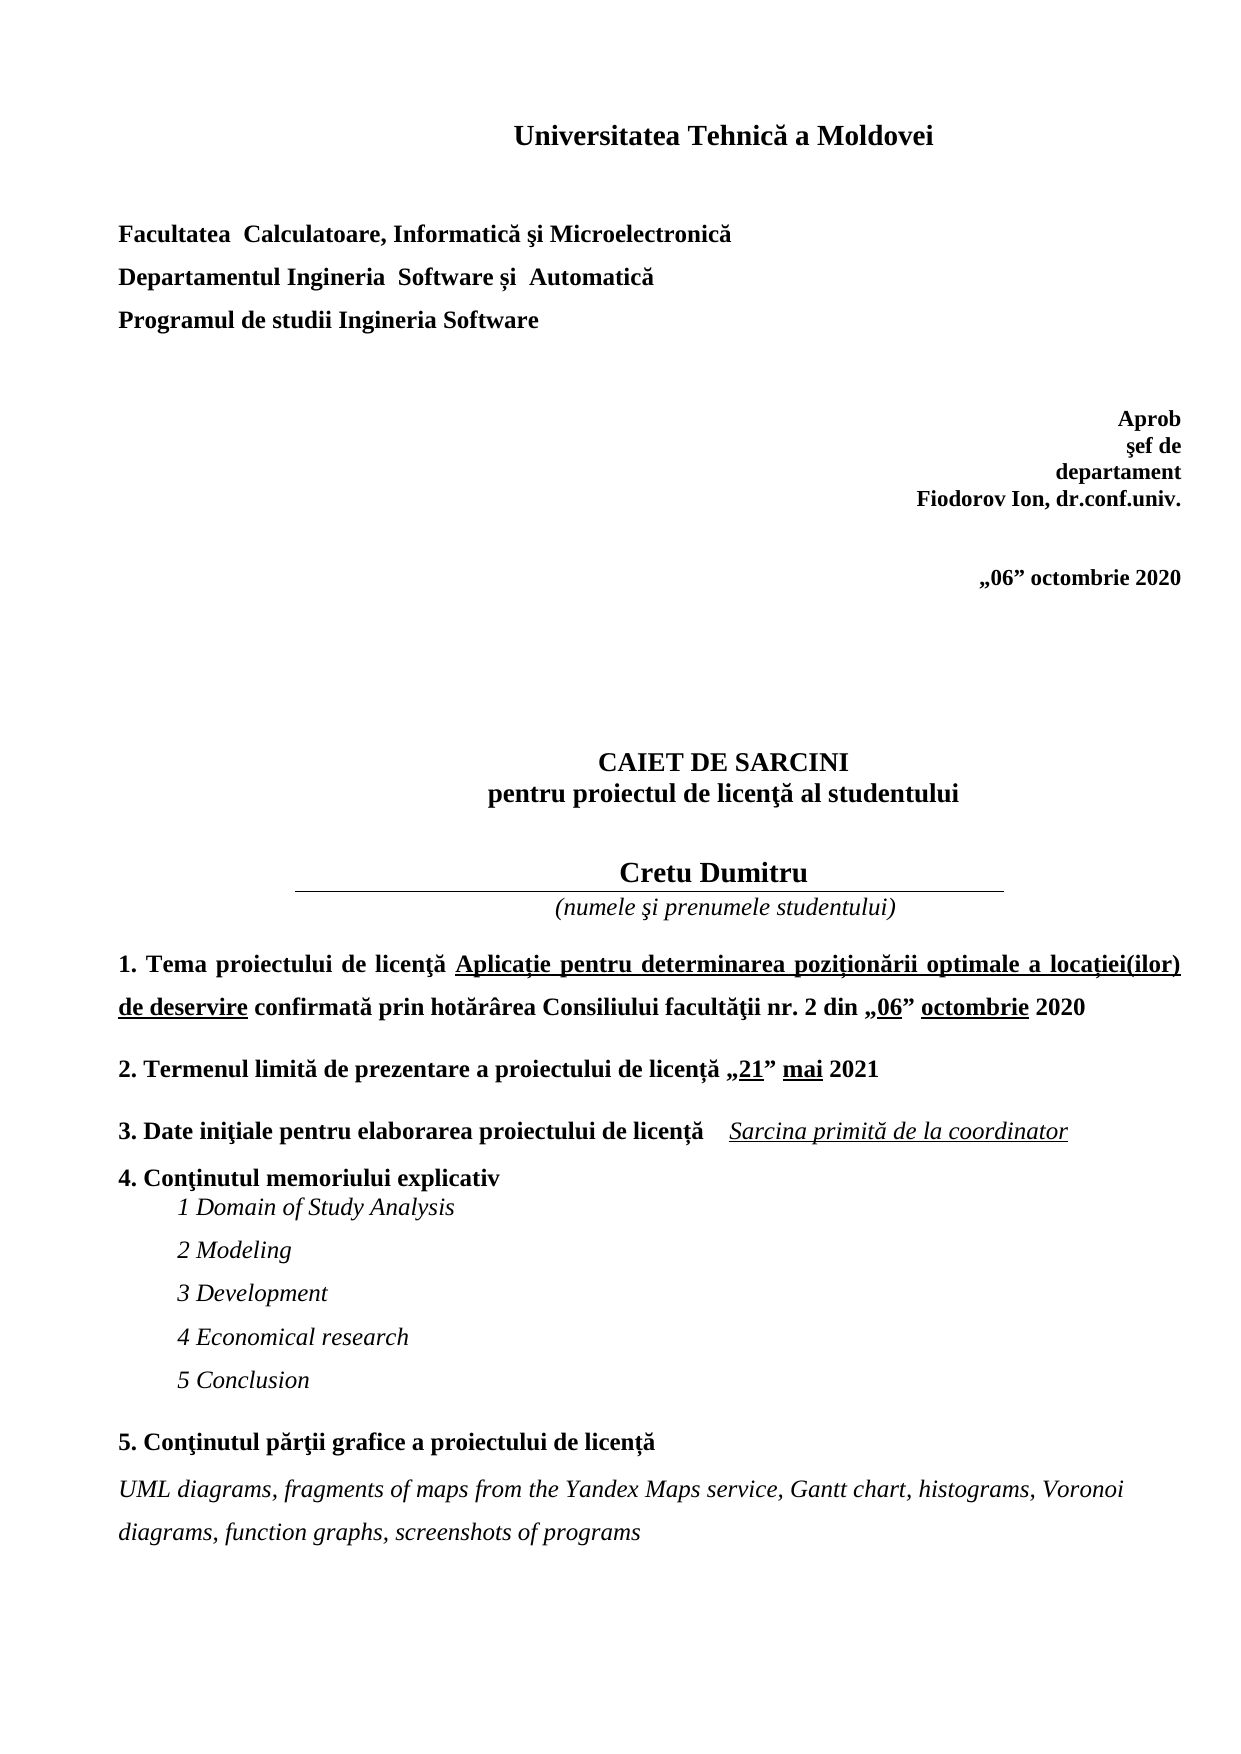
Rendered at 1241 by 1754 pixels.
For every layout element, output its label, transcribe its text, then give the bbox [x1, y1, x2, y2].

text UML diagrams, fragments of maps from the Yandex Maps service, Gantt chart, histograms, Voronoi diagrams, function graphs, screenshots of programs [118, 1474, 1181, 1546]
text 5 Conclusion [177, 1365, 1181, 1393]
text Facultatea Calculatoare, Informatică şi Microelectronică [118, 219, 1181, 247]
text 2. Termenul limită de prezentare a proiectului de licență „21” mai 2021 [118, 1054, 1181, 1083]
text Departamentul Ingineria Software și Automatică [118, 262, 1181, 291]
text pentru proiectul de licenţă al studentului [118, 777, 1181, 808]
text 1. Tema proiectului de licenţă Aplicație pentru determinarea poziționării optimale a locației(ilor) de deservire confirmată prin hotărârea Consiliului facultăţii nr. 2 din „06” octombrie 2020 [118, 949, 1181, 1021]
text 1 Domain of Study Analysis [177, 1192, 1181, 1221]
text 4. Conţinutul memoriului explicativ [118, 1163, 1181, 1192]
text 4 Economical research [177, 1322, 1181, 1350]
text 2 Modeling [177, 1235, 1181, 1264]
text Programul de studii Ingineria Software [118, 305, 1181, 334]
text 5. Conţinutul părţii grafice a proiectului de licență [118, 1427, 1181, 1455]
text şef de departament [856, 432, 1181, 484]
text (numele şi prenumele studentului) [118, 892, 1181, 920]
text Aprob [856, 406, 1181, 432]
text 3. Date iniţiale pentru elaborarea proiectului de licență Sarcina primită de la coordinator [118, 1116, 1181, 1145]
text „06” octombrie 2020 [118, 564, 1181, 590]
text Cretu Dumitru [295, 855, 1004, 891]
text Universitatea Tehnică a Moldovei [118, 118, 1181, 152]
text CAIET DE SARCINI [118, 746, 1181, 777]
text Fiodorov Ion, dr.conf.univ. [652, 484, 1181, 511]
text 3 Development [177, 1278, 1181, 1307]
